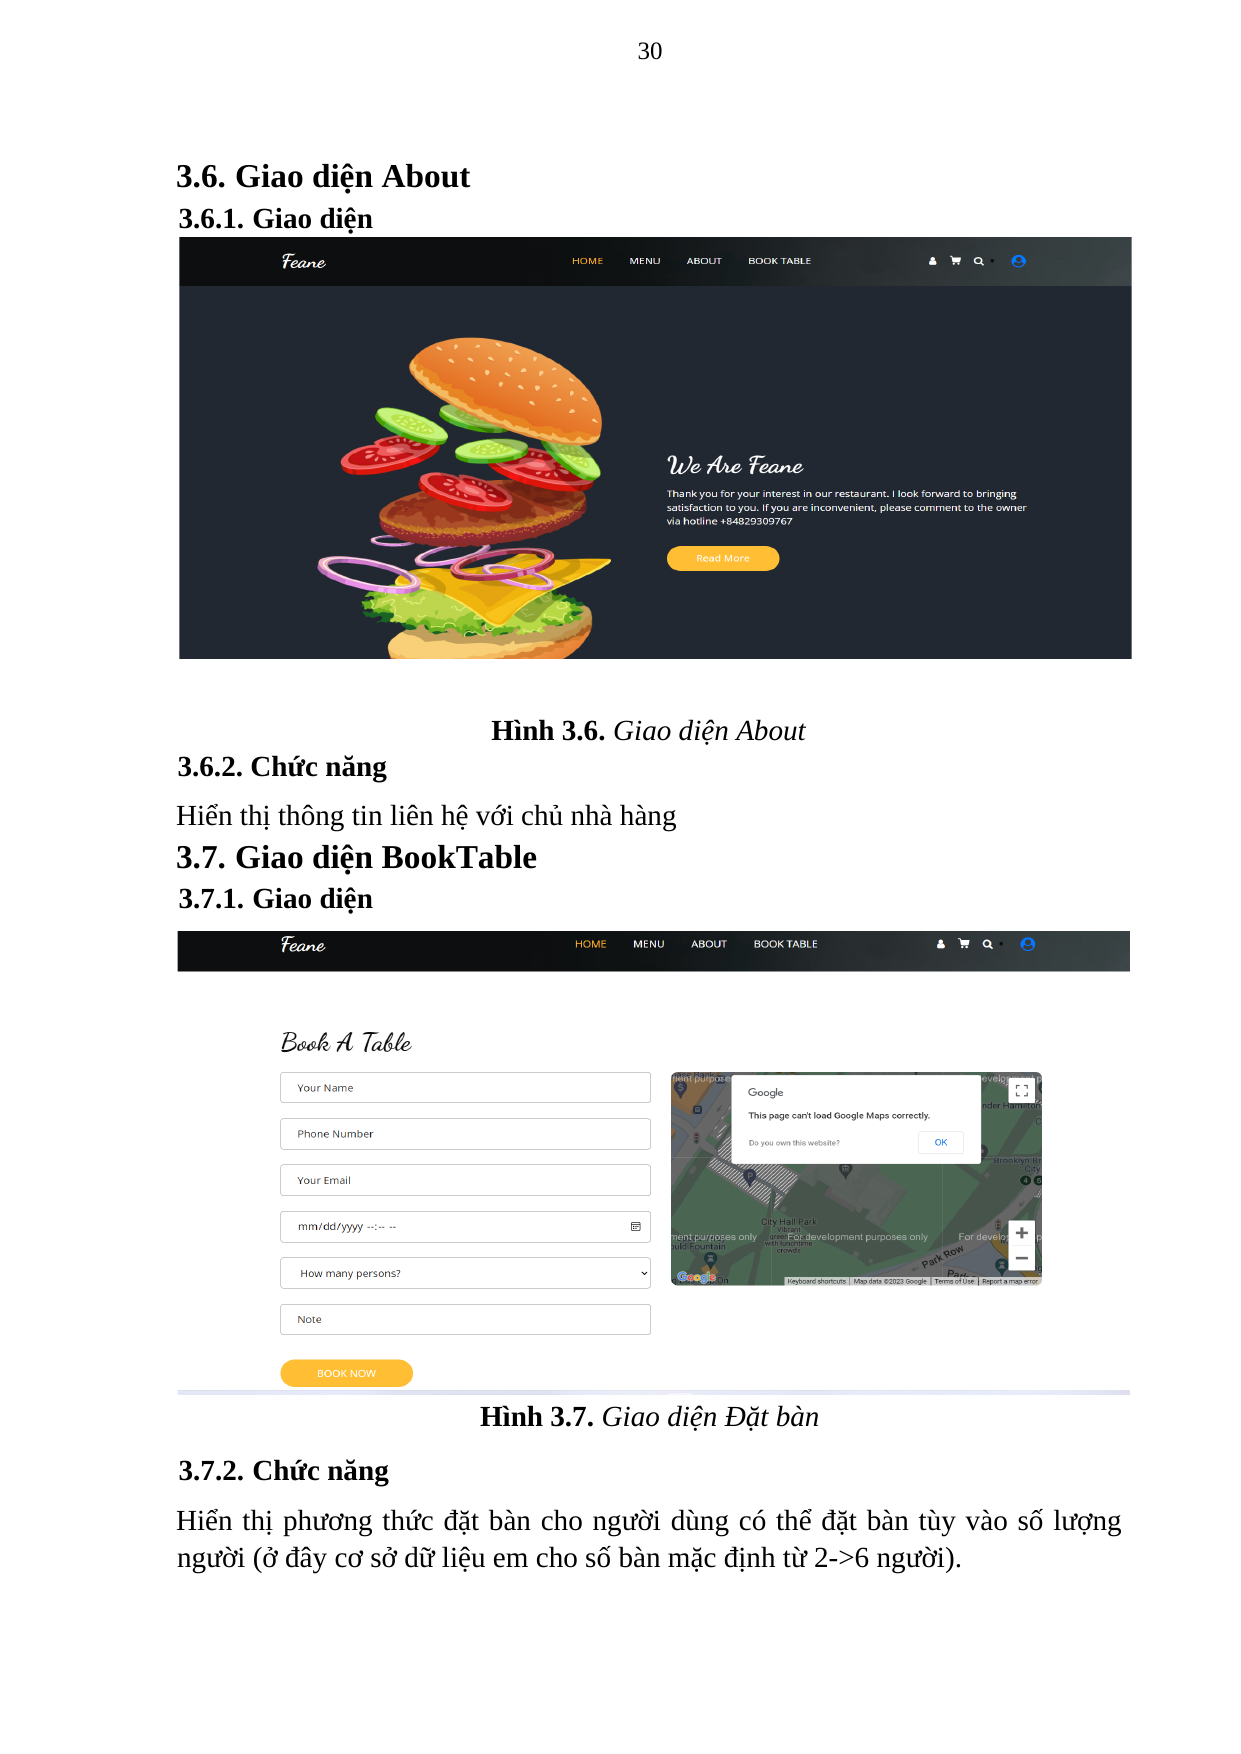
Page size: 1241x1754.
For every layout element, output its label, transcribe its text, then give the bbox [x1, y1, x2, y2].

subtitle 3.7. Giao diện BookTable [176, 837, 1122, 875]
text Hình 3.7. Giao diện Đặt bàn [177, 1399, 1122, 1432]
text Hiển thị thông tin liên hệ với chủ nhà hàng [176, 798, 1123, 832]
picture [179, 237, 1132, 659]
text Hình 3.6. Giao diện About [177, 713, 1122, 746]
text 3.6.2. Chức năng [177, 749, 1130, 783]
text Hiển thị phương thức đặt bàn cho người dùng có thể đặt bàn tùy vào số lượng người (ở đây cơ sở dữ liệu em cho số bàn mặc định từ 2->6 người). [176, 1503, 1123, 1574]
picture [177, 931, 1130, 1395]
subtitle 3.6. Giao diện About [176, 157, 1122, 195]
subtitle 3.7.2. Chức năng [178, 1453, 1122, 1487]
subtitle 3.7.1. Giao diện [178, 882, 1122, 915]
